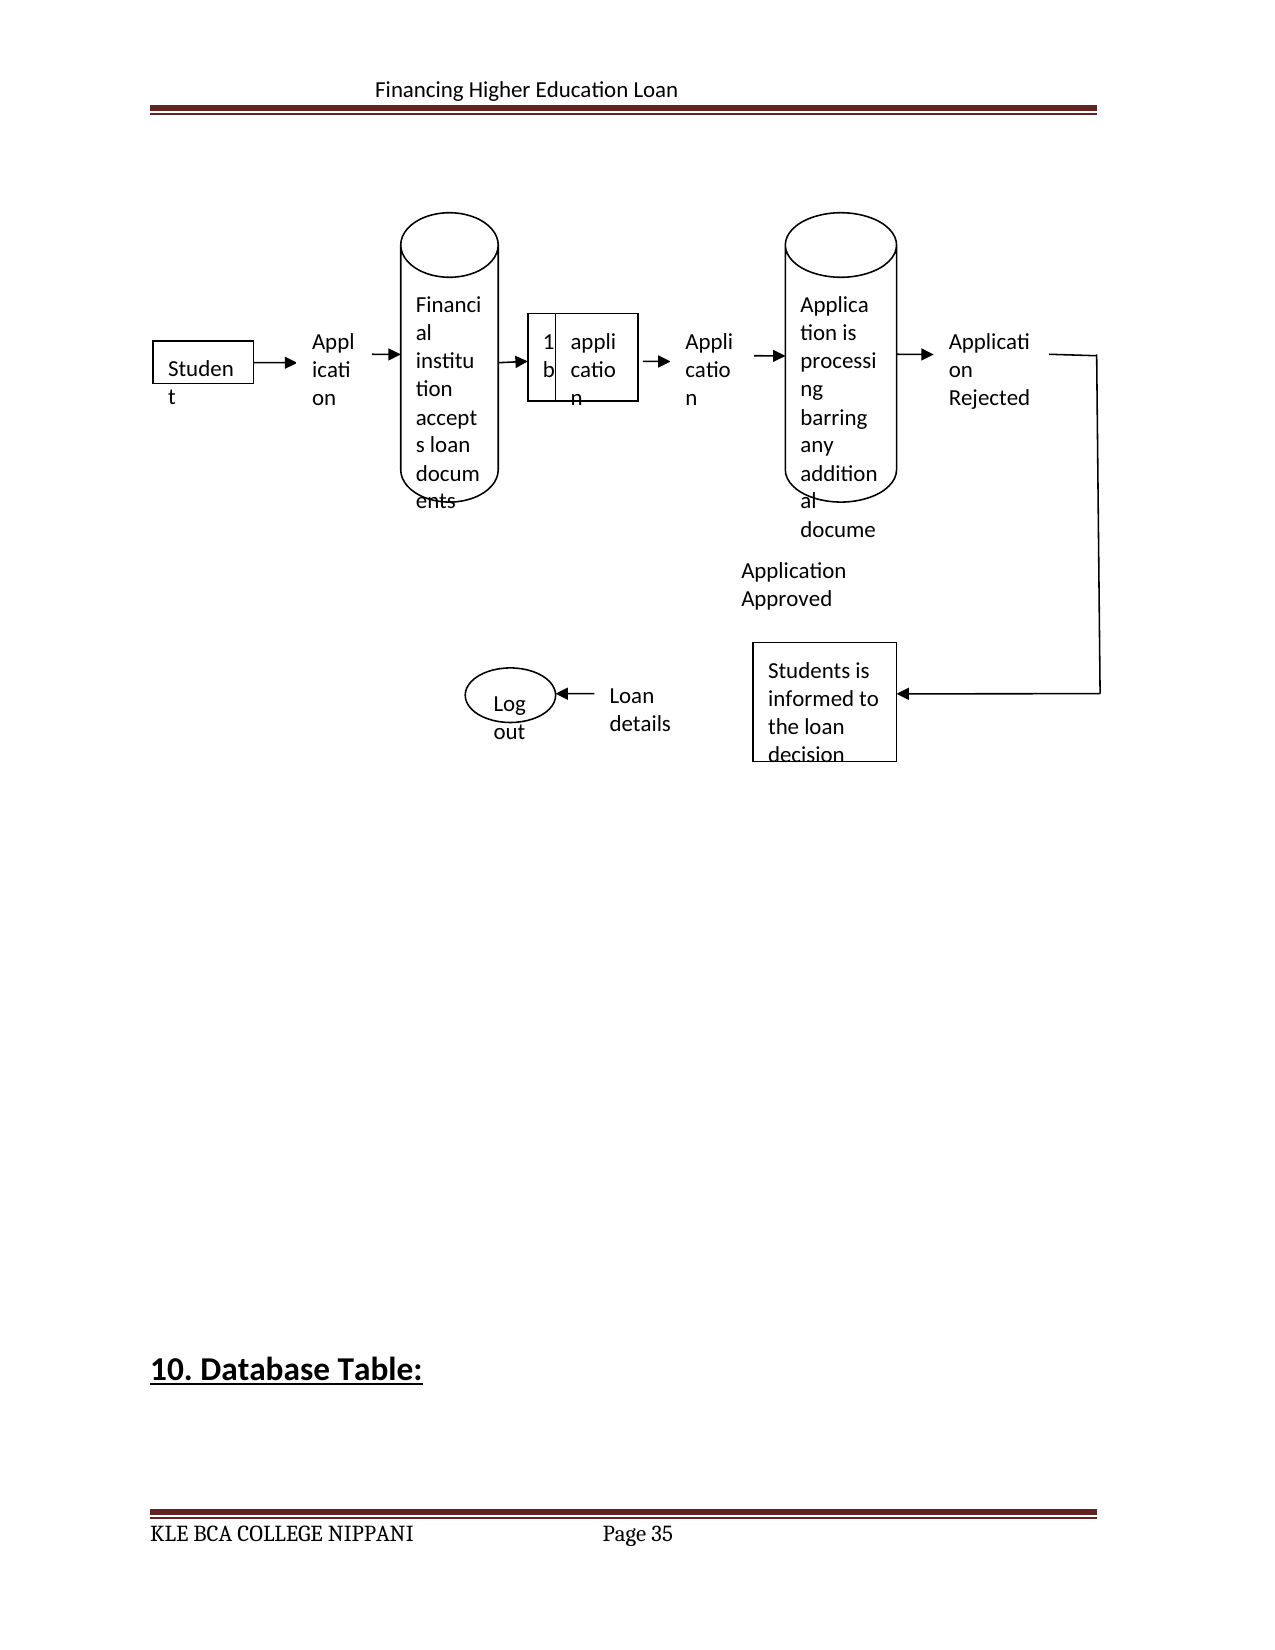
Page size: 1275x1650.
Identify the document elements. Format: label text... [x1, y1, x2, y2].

text 10. Database Table: [150, 1348, 1097, 1389]
